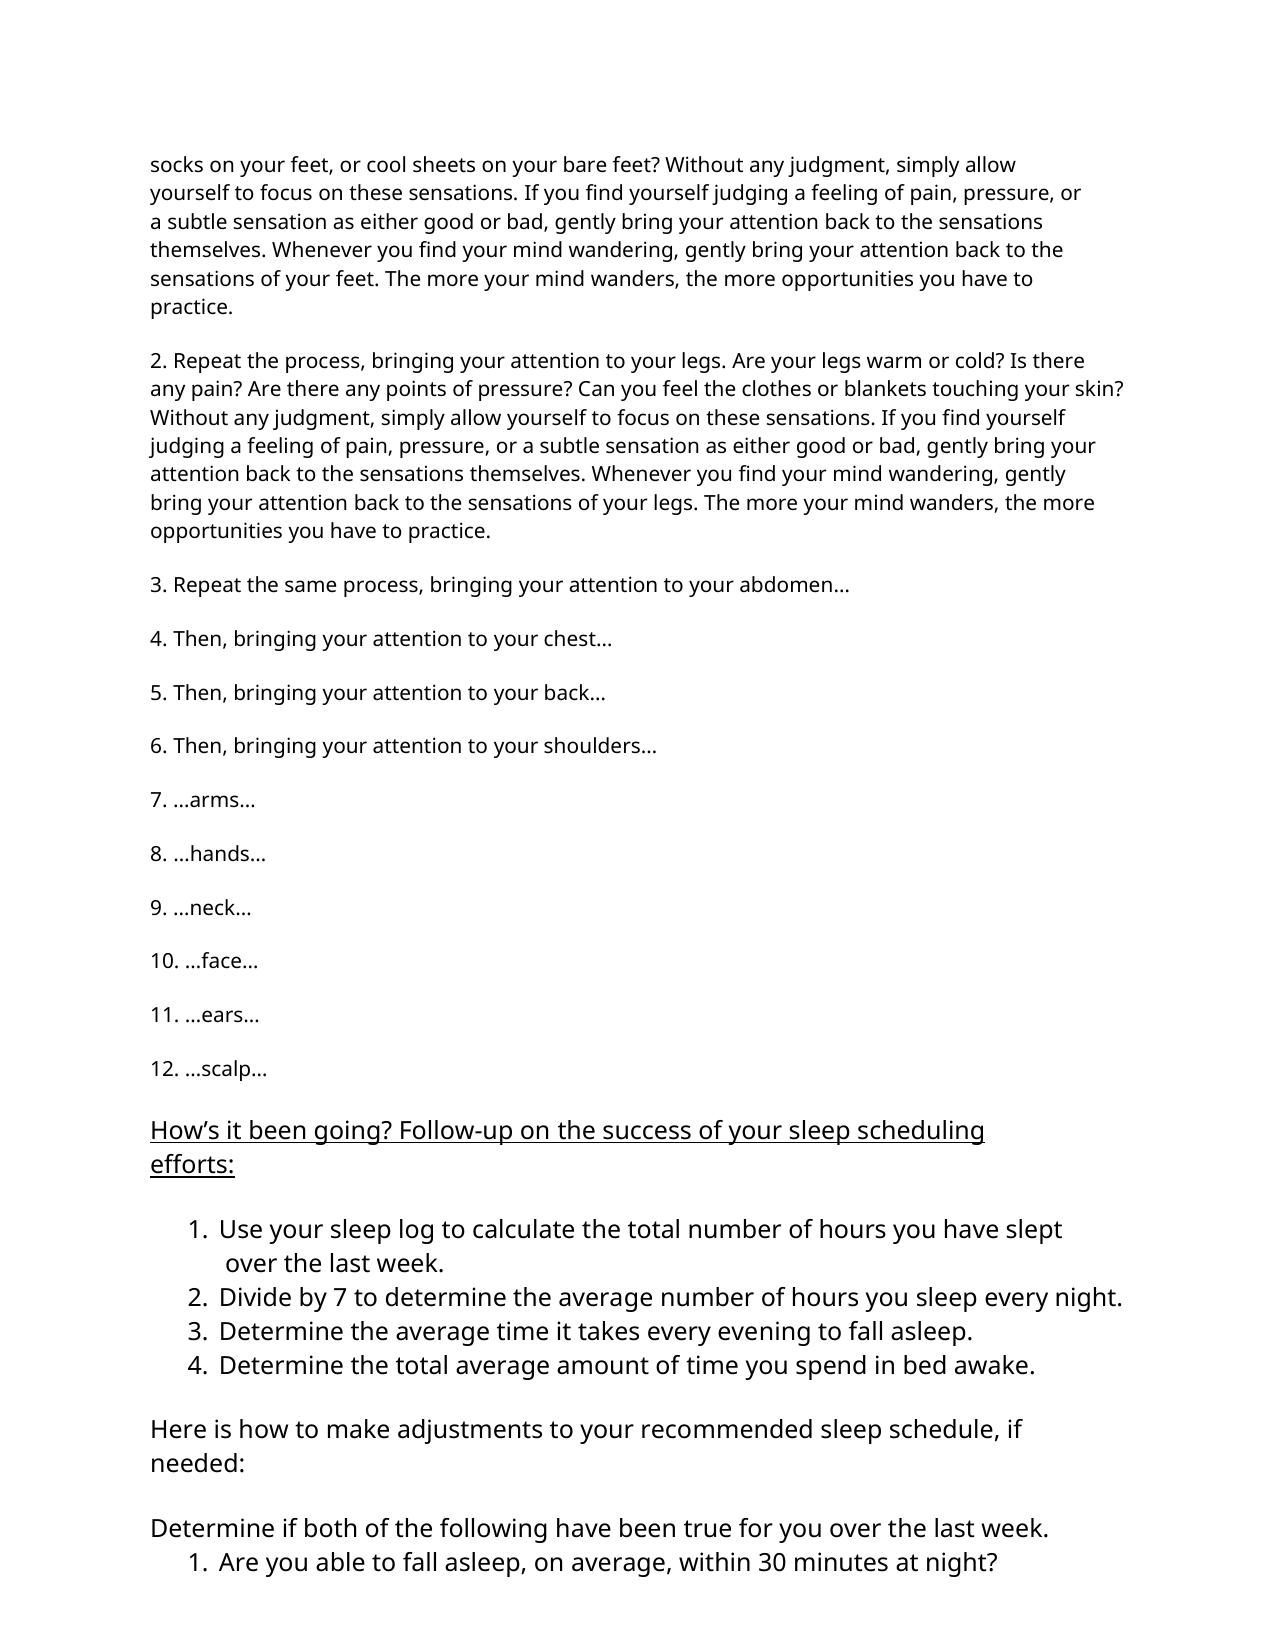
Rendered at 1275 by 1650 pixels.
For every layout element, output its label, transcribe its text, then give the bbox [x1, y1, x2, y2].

text 10. …face… [150, 947, 1135, 975]
text socks on your feet, or cool sheets on your bare feet? Without any judgment, simply allow yourself to focus on these sensations. If you find yourself judging a feeling of pain, pressure, or a subtle sensation as either good or bad, gently bring your attention back to the sensations themselves. Whenever you find your mind wandering, gently bring your attention back to the sensations of your feet. The more your mind wanders, the more opportunities you have to practice. [150, 150, 1096, 321]
text 6. Then, bringing your attention to your shoulders… [150, 732, 1135, 760]
text 4. Determine the total average amount of time you spend in bed awake. [187, 1347, 1135, 1382]
text 7. …arms… [150, 785, 1135, 814]
text 12. …scalp… [150, 1054, 1135, 1082]
text Here is how to make adjustments to your recommended sleep schedule, if needed: [150, 1412, 1094, 1480]
text 2. Divide by 7 to determine the average number of hours you sleep every night. [187, 1279, 1128, 1313]
text 3. Repeat the same process, bringing your attention to your abdomen… [150, 570, 1135, 599]
text 9. …neck… [150, 893, 1135, 921]
text 3. Determine the average time it takes every evening to fall asleep. [187, 1313, 1135, 1347]
text 2. Repeat the process, bringing your attention to your legs. Are your legs warm or cold? Is there any pain? Are there any points of pressure? Can you feel the clothes or blankets touching your skin? Without any judgment, simply allow yourself to focus on these sensations. If you find yourself judging a feeling of pain, pressure, or a subtle sensation as either good or bad, gently bring your attention back to the sensations themselves. Whenever you find your mind wandering, gently bring your attention back to the sensations of your legs. The more your mind wanders, the more opportunities you have to practice. [150, 346, 1123, 545]
text 8. …hands… [150, 839, 1135, 867]
text 11. …ears… [150, 1000, 1135, 1029]
text Determine if both of the following have been true for you over the last week. [150, 1511, 1135, 1545]
text How’s it been going? Follow-up on the success of your sleep scheduling efforts: [150, 1113, 1056, 1181]
text 5. Then, bringing your attention to your back… [150, 678, 1135, 706]
text 1. Use your sleep log to calculate the total number of hours you have slept over the last week. [187, 1211, 1073, 1279]
text 4. Then, bringing your attention to your chest… [150, 624, 1135, 652]
text 1. Are you able to fall asleep, on average, within 30 minutes at night? [187, 1545, 1135, 1579]
